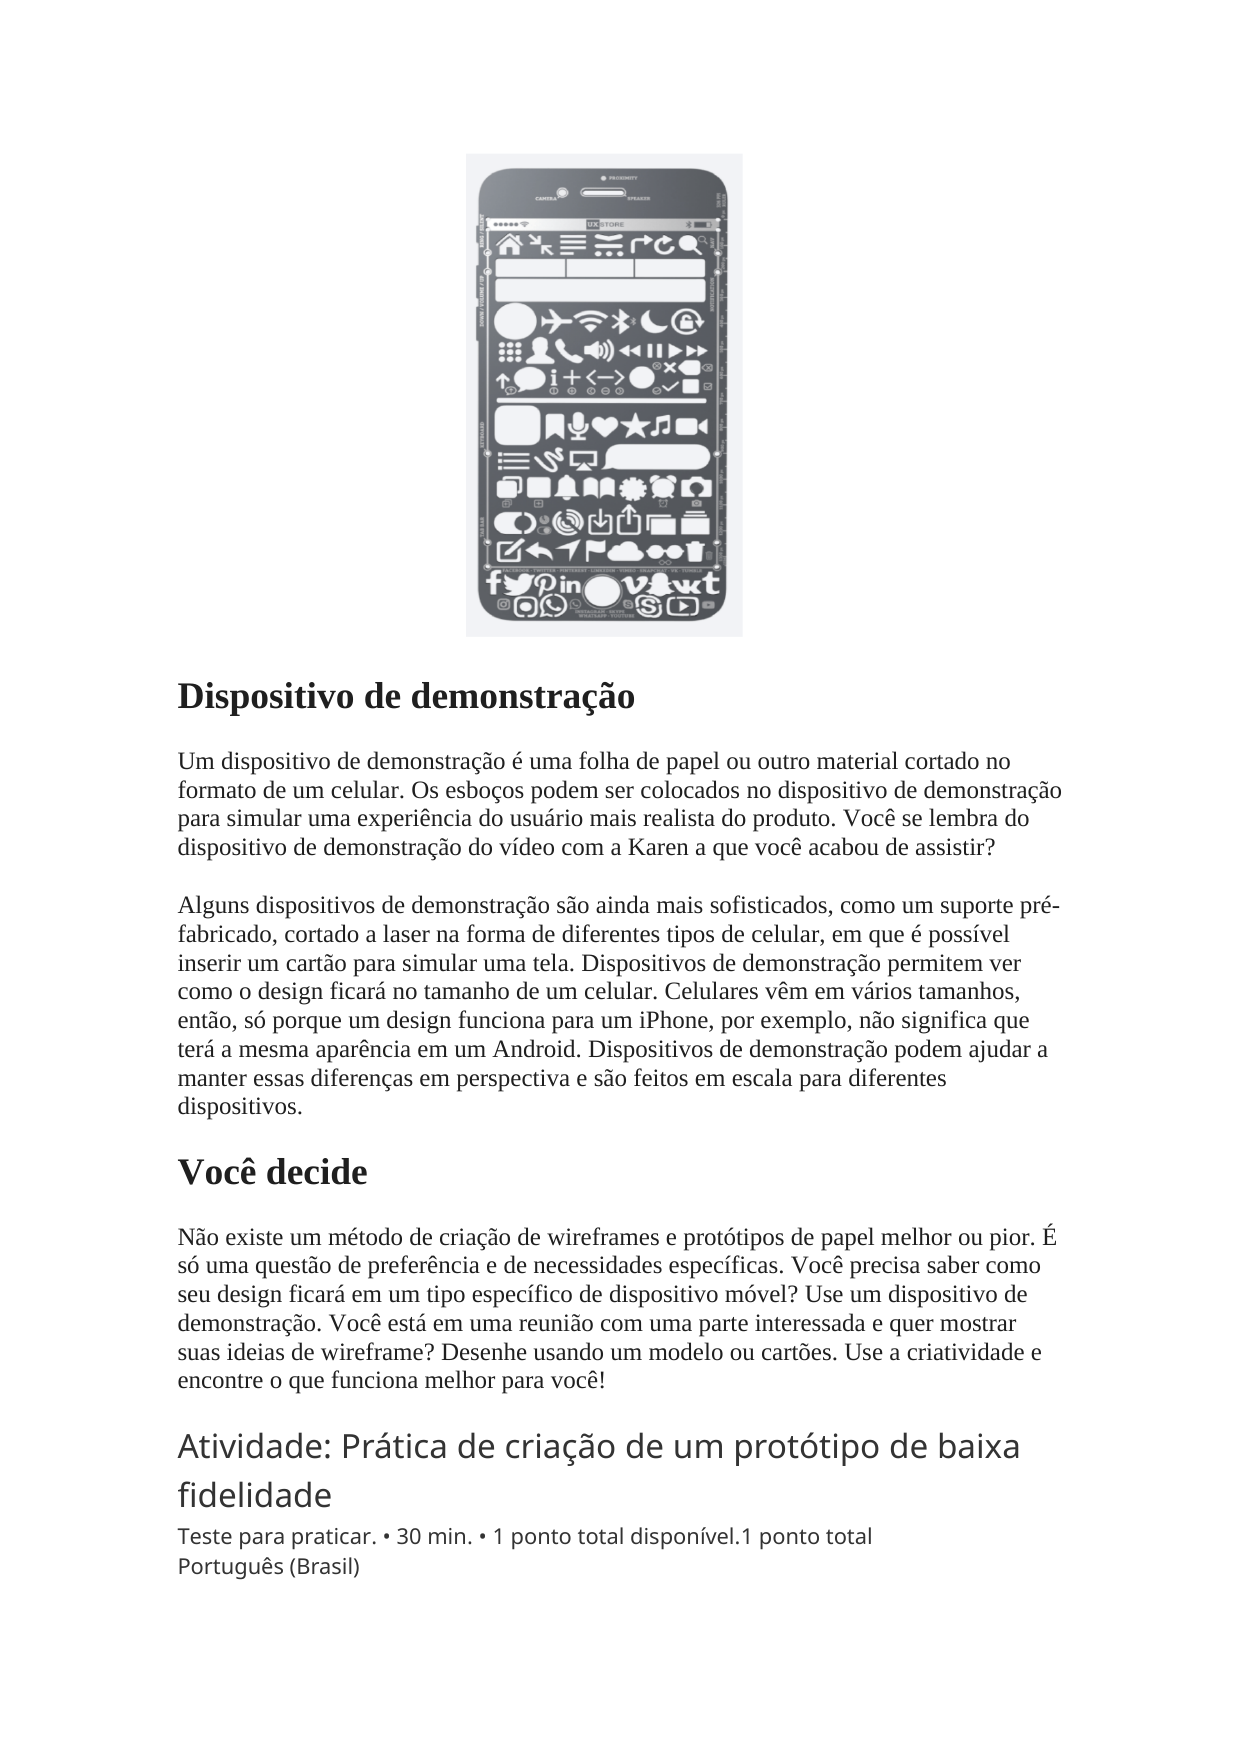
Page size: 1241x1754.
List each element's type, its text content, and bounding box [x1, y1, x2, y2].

subtitle Você decide [177, 1149, 1063, 1192]
subtitle Dispositivo de demonstração [177, 674, 1063, 717]
text Português (Brasil) [177, 1551, 1063, 1581]
text Teste para praticar. • 30 min. • 1 ponto total disponível.1 ponto total [177, 1521, 1063, 1551]
text Um dispositivo de demonstração é uma folha de papel ou outro material cortado no formato de um celular. Os esboços podem ser colocados no dispositivo de demonstração para simular uma experiência do usuário mais realista do produto. Você se lembra do dispositivo de demonstração do vídeo com a Karen a que você acabou de assistir? [177, 746, 1063, 861]
picture [177, 147, 1063, 643]
text Alguns dispositivos de demonstração são ainda mais sofisticados, como um suporte pré-fabricado, cortado a laser na forma de diferentes tipos de celular, em que é possível inserir um cartão para simular uma tela. Dispositivos de demonstração permitem ver como o design ficará no tamanho de um celular. Celulares vêm em vários tamanhos, então, só porque um design funciona para um iPhone, por exemplo, não significa que terá a mesma aparência em um Android. Dispositivos de demonstração podem ajudar a manter essas diferenças em perspectiva e são feitos em escala para diferentes dispositivos. [177, 890, 1063, 1120]
text Não existe um método de criação de wireframes e protótipos de papel melhor ou pior. É só uma questão de preferência e de necessidades específicas. Você precisa saber como seu design ficará em um tipo específico de dispositivo móvel? Use um dispositivo de demonstração. Você está em uma reunião com uma parte interessada e quer mostrar suas ideias de wireframe? Desenhe usando um modelo ou cartões. Use a criatividade e encontre o que funciona melhor para você! [177, 1222, 1063, 1394]
subtitle Atividade: Prática de criação de um protótipo de baixa fidelidade [177, 1423, 1063, 1518]
